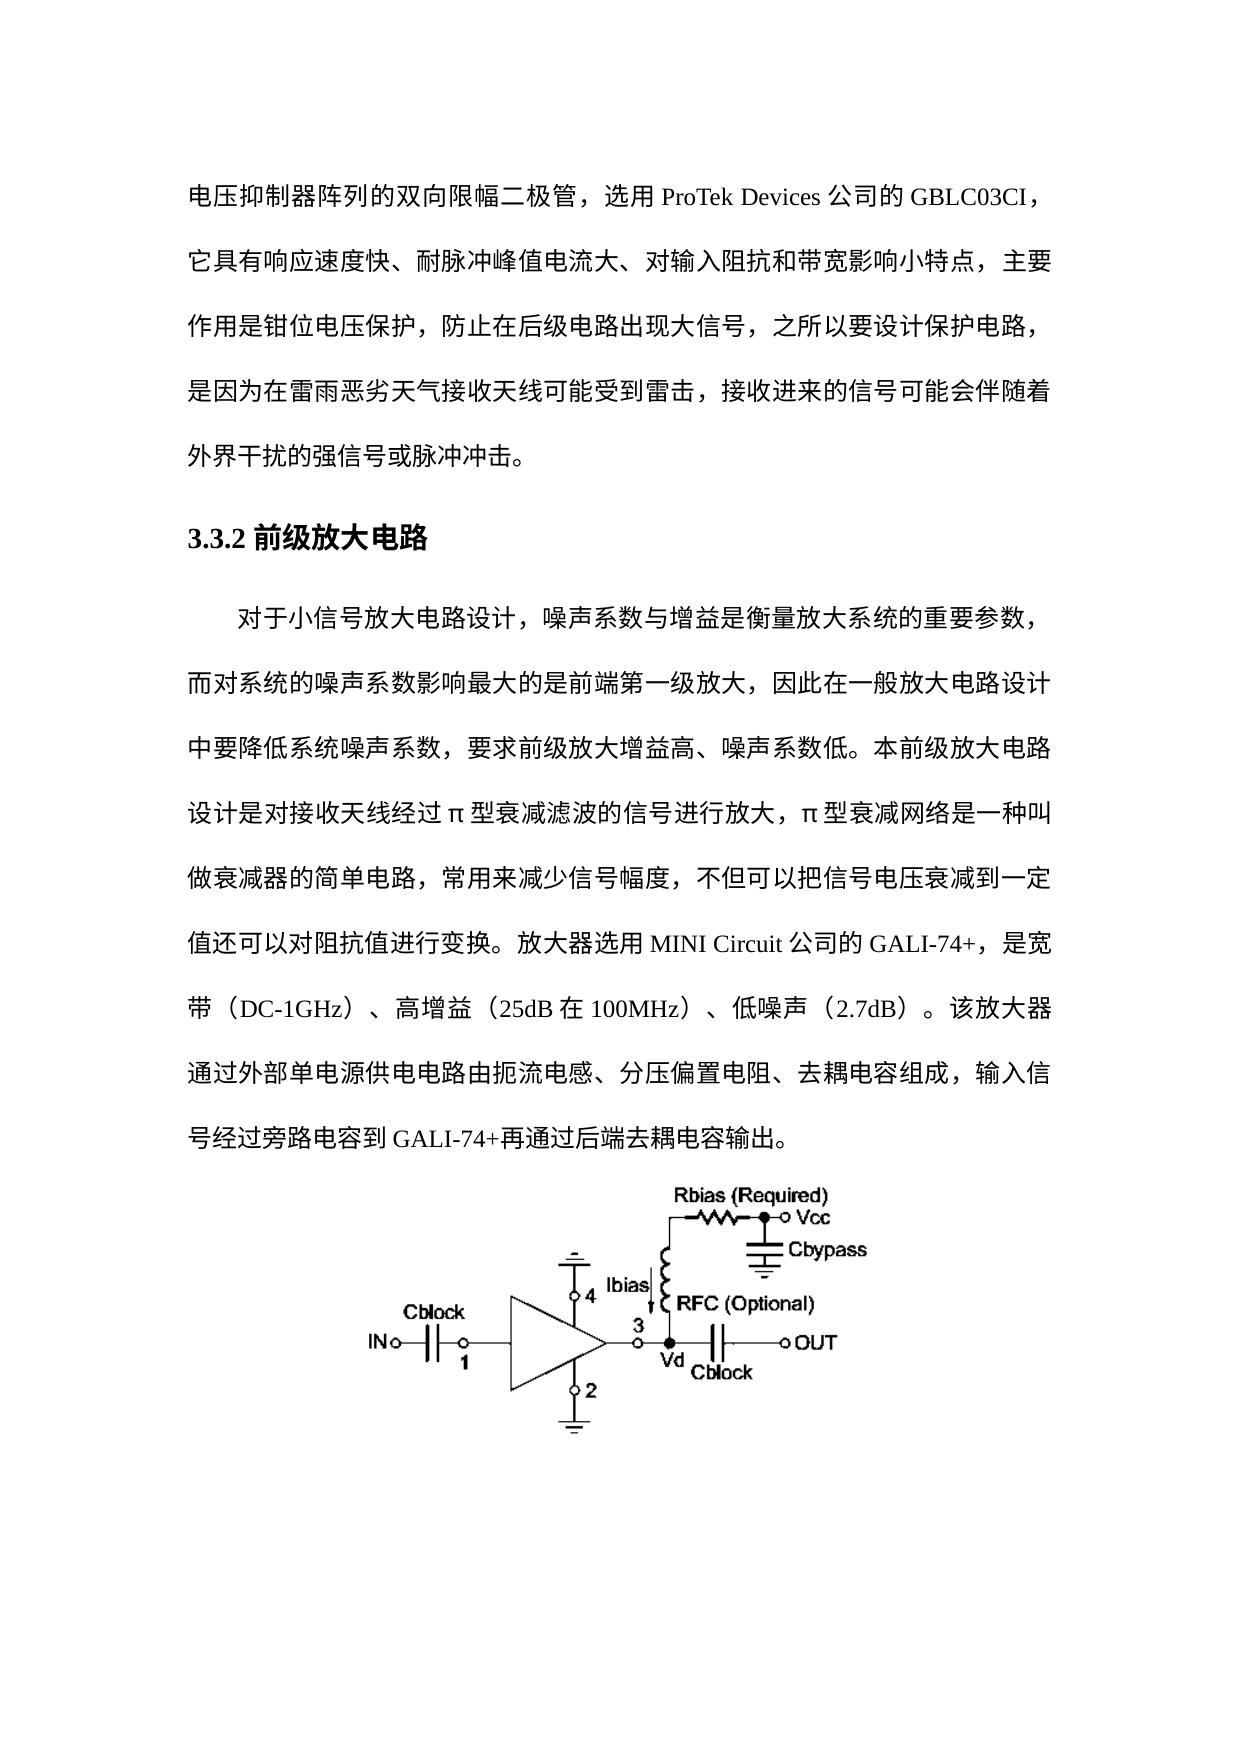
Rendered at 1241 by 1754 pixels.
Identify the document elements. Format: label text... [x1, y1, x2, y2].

subtitle 3.3.2 前级放大电路 [187, 503, 1053, 568]
text 对于小信号放大电路设计，噪声系数与增益是衡量放大系统的重要参数，而对系统的噪声系数影响最大的是前端第一级放大，因此在一般放大电路设计中要降低系统噪声系数，要求前级放大增益高、噪声系数低。本前级放大电路设计是对接收天线经过π型衰减滤波的信号进行放大，π型衰减网络是一种叫做衰减器的简单电路，常用来减少信号幅度，不但可以把信号电压衰减到一定值还可以对阻抗值进行变换。放大器选用MINI Circuit公司的GALI-74+，是宽带（DC-1GHz）、高增益（25dB在100MHz）、低噪声（2.7dB）。该放大器通过外部单电源供电电路由扼流电感、分压偏置电阻、去耦电容组成，输入信号经过旁路电容到GALI-74+再通过后端去耦电容输出。 [187, 584, 1053, 1169]
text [187, 162, 1053, 487]
